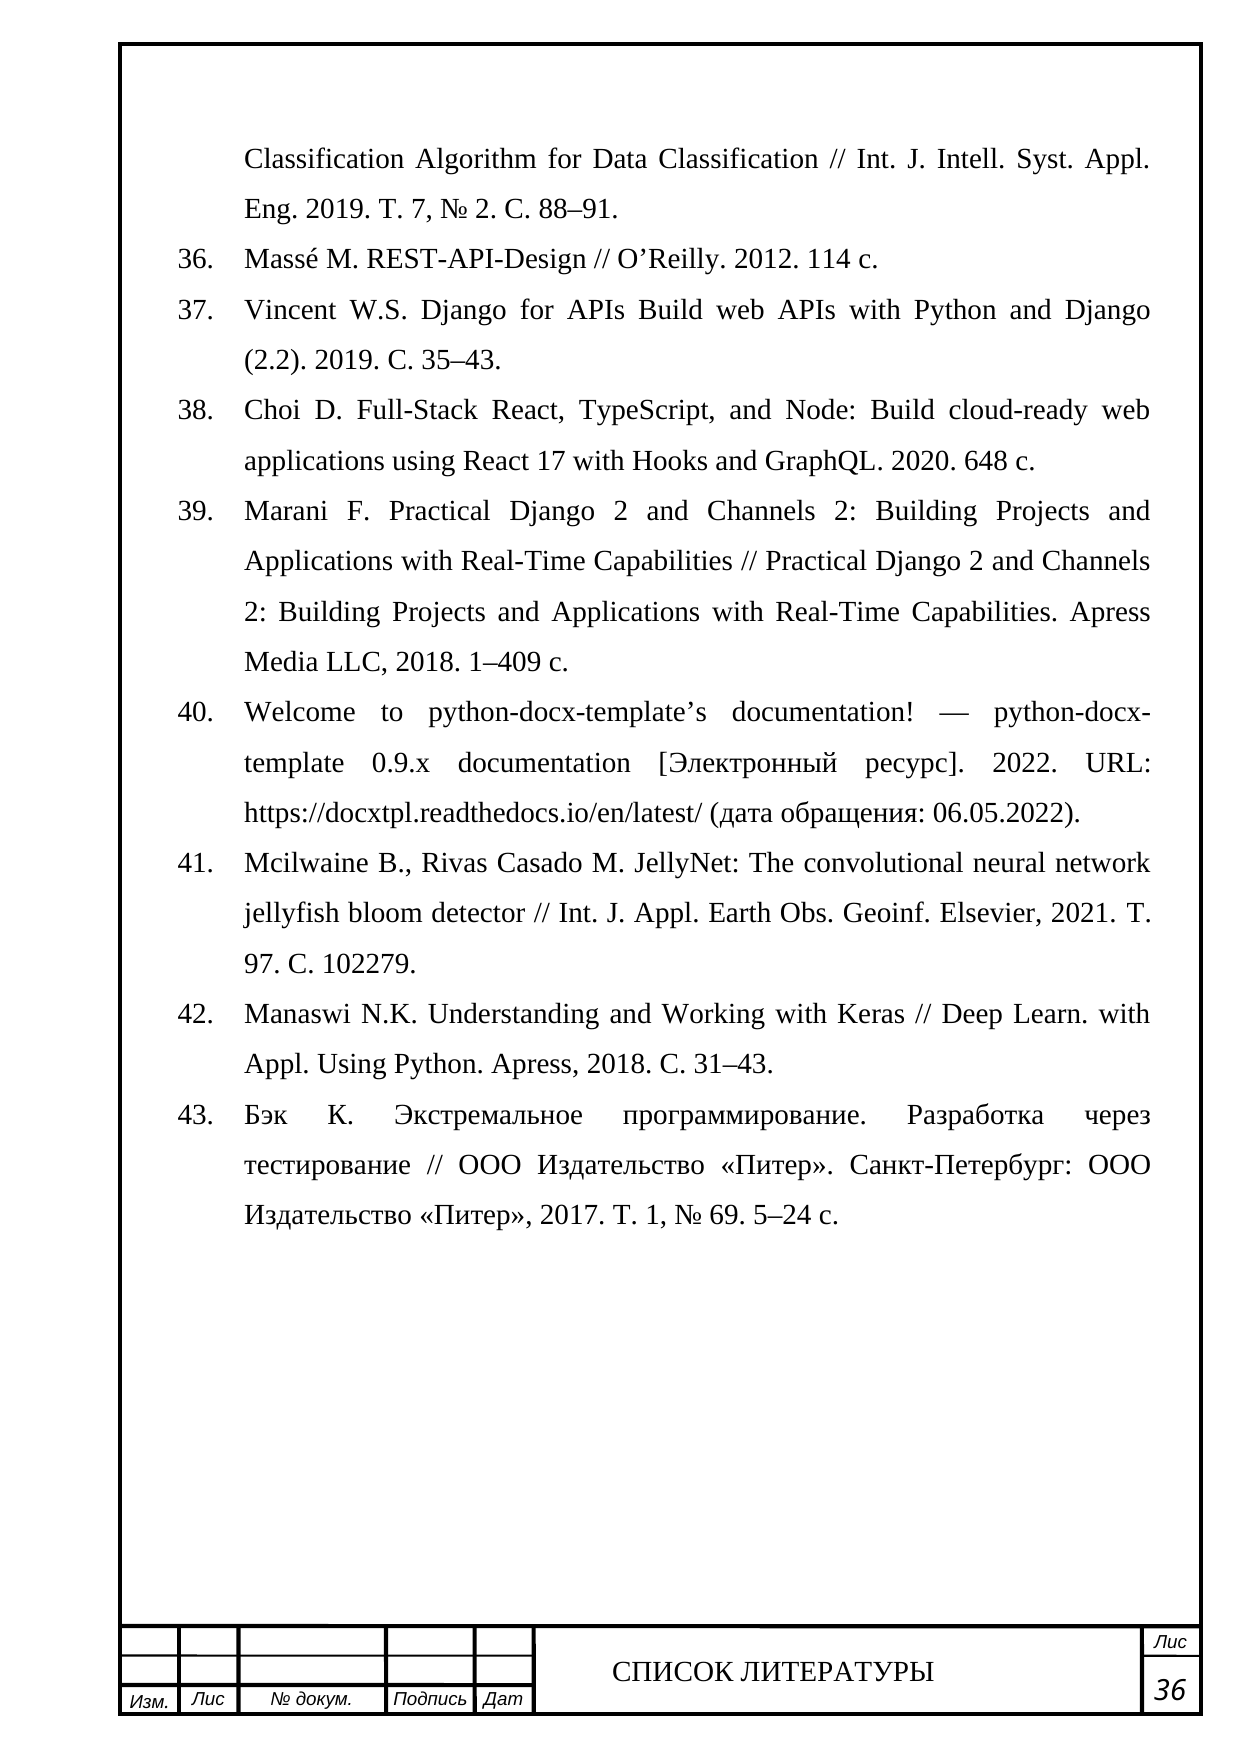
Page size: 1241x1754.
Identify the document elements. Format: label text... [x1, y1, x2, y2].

text 42. Manaswi N.K. Understanding and Working with Keras // Deep Learn. with Appl. Using Python. Apress, 2018. С. 31–43. [177, 996, 1152, 1080]
text 37. Vincent W.S. Django for APIs Build web APIs with Python and Django (2.2). 2019. С. 35–43. [177, 292, 1152, 376]
text 36. Massé M. REST-API-Design // O’Reilly. 2012. 114 с. [177, 242, 1152, 275]
text 38. Choi D. Full-Stack React, TypeScript, and Node: Build cloud-ready web applications using React 17 with Hooks and GraphQL. 2020. 648 с. [177, 392, 1152, 476]
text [177, 141, 1152, 225]
text 40. Welcome to python-docx-template’s documentation! — python-docx-template 0.9.x documentation [Электронный ресурс]. 2022. URL: https://docxtpl.readthedocs.io/en/latest/ (дата обращения: 06.05.2022). [177, 694, 1152, 828]
text 43. Бэк К. Экстремальное программирование. Разработка через тестирование // ООО Издательство «Питер». Санкт-Петербург: ООО Издательство «Питер», 2017. Т. 1, № 69. 5–24 с. [177, 1097, 1152, 1231]
text 41. Mcilwaine B., Rivas Casado M. JellyNet: The convolutional neural network jellyfish bloom detector // Int. J. Appl. Earth Obs. Geoinf. Elsevier, 2021. Т. 97. С. 102279. [177, 845, 1152, 979]
text 39. Marani F. Practical Django 2 and Channels 2: Building Projects and Applications with Real-Time Capabilities // Practical Django 2 and Channels 2: Building Projects and Applications with Real-Time Capabilities. Apress Media LLC, 2018. 1–409 с. [177, 493, 1152, 678]
